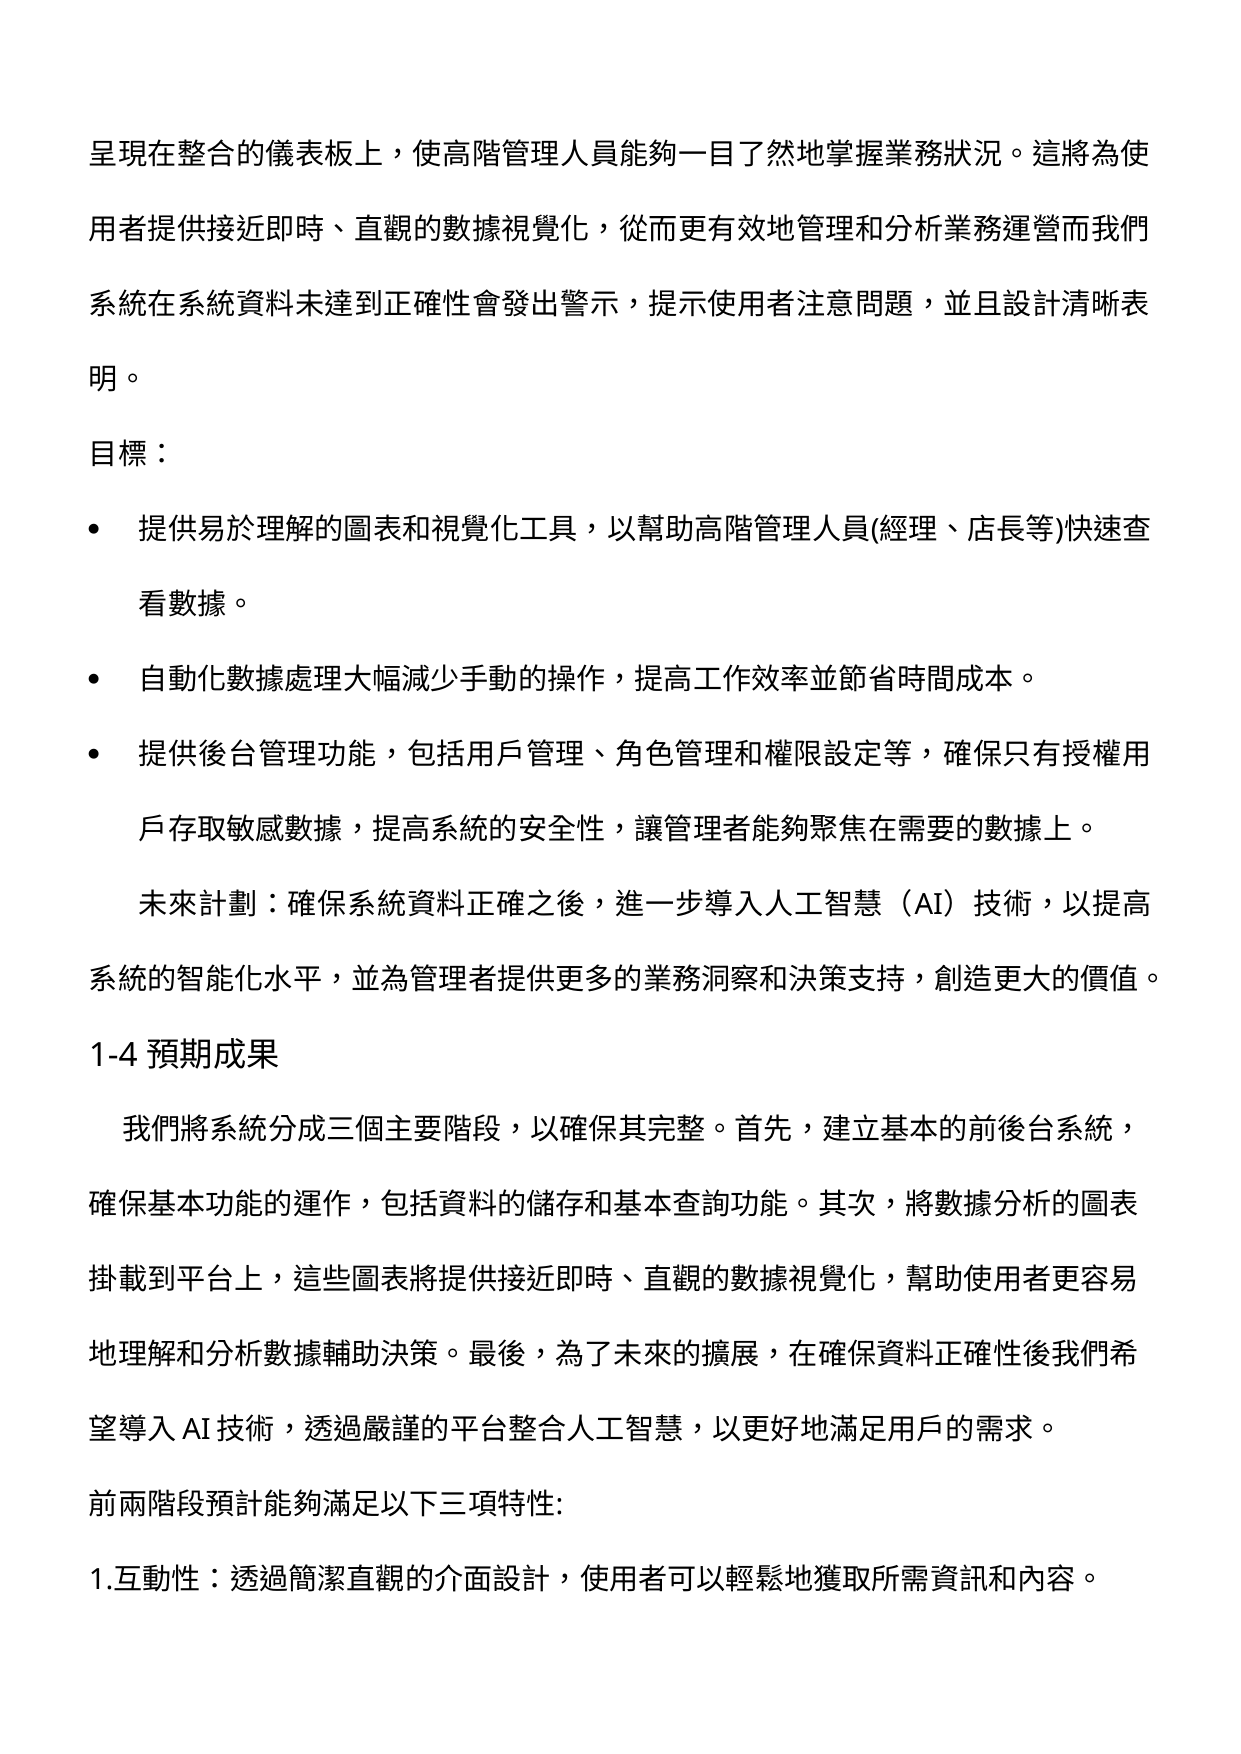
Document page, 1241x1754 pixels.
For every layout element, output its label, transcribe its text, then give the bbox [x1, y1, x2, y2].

text 1-4 預期成果 [89, 1014, 1152, 1089]
text 我們將系統分成三個主要階段，以確保其完整。首先，建立基本的前後台系統，確保基本功能的運作，包括資料的儲存和基本查詢功能。其次，將數據分析的圖表掛載到平台上，這些圖表將提供接近即時、直觀的數據視覺化，幫助使用者更容易地理解和分析數據輔助決策。最後，為了未來的擴展，在確保資料正確性後我們希望導入AI技術，透過嚴謹的平台整合人工智慧，以更好地滿足用戶的需求。 [89, 1089, 1152, 1464]
text 未來計劃：確保系統資料正確之後，進一步導入人工智慧（AI）技術，以提高系統的智能化水平，並為管理者提供更多的業務洞察和決策支持，創造更大的價值。 [89, 864, 1152, 1014]
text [89, 114, 1152, 414]
list 提供易於理解的圖表和視覺化工具，以幫助高階管理人員(經理、店長等)快速查看數據。 [89, 489, 1152, 639]
text 前兩階段預計能夠滿足以下三項特性: [89, 1464, 1152, 1539]
text 目標： [89, 414, 1152, 489]
list 提供後台管理功能，包括用戶管理、角色管理和權限設定等，確保只有授權用戶存取敏感數據，提高系統的安全性，讓管理者能夠聚焦在需要的數據上。 [89, 714, 1152, 864]
list 自動化數據處理大幅減少手動的操作，提高工作效率並節省時間成本。 [89, 639, 1152, 714]
text 1.互動性：透過簡潔直觀的介面設計，使用者可以輕鬆地獲取所需資訊和內容。 [89, 1539, 1152, 1614]
